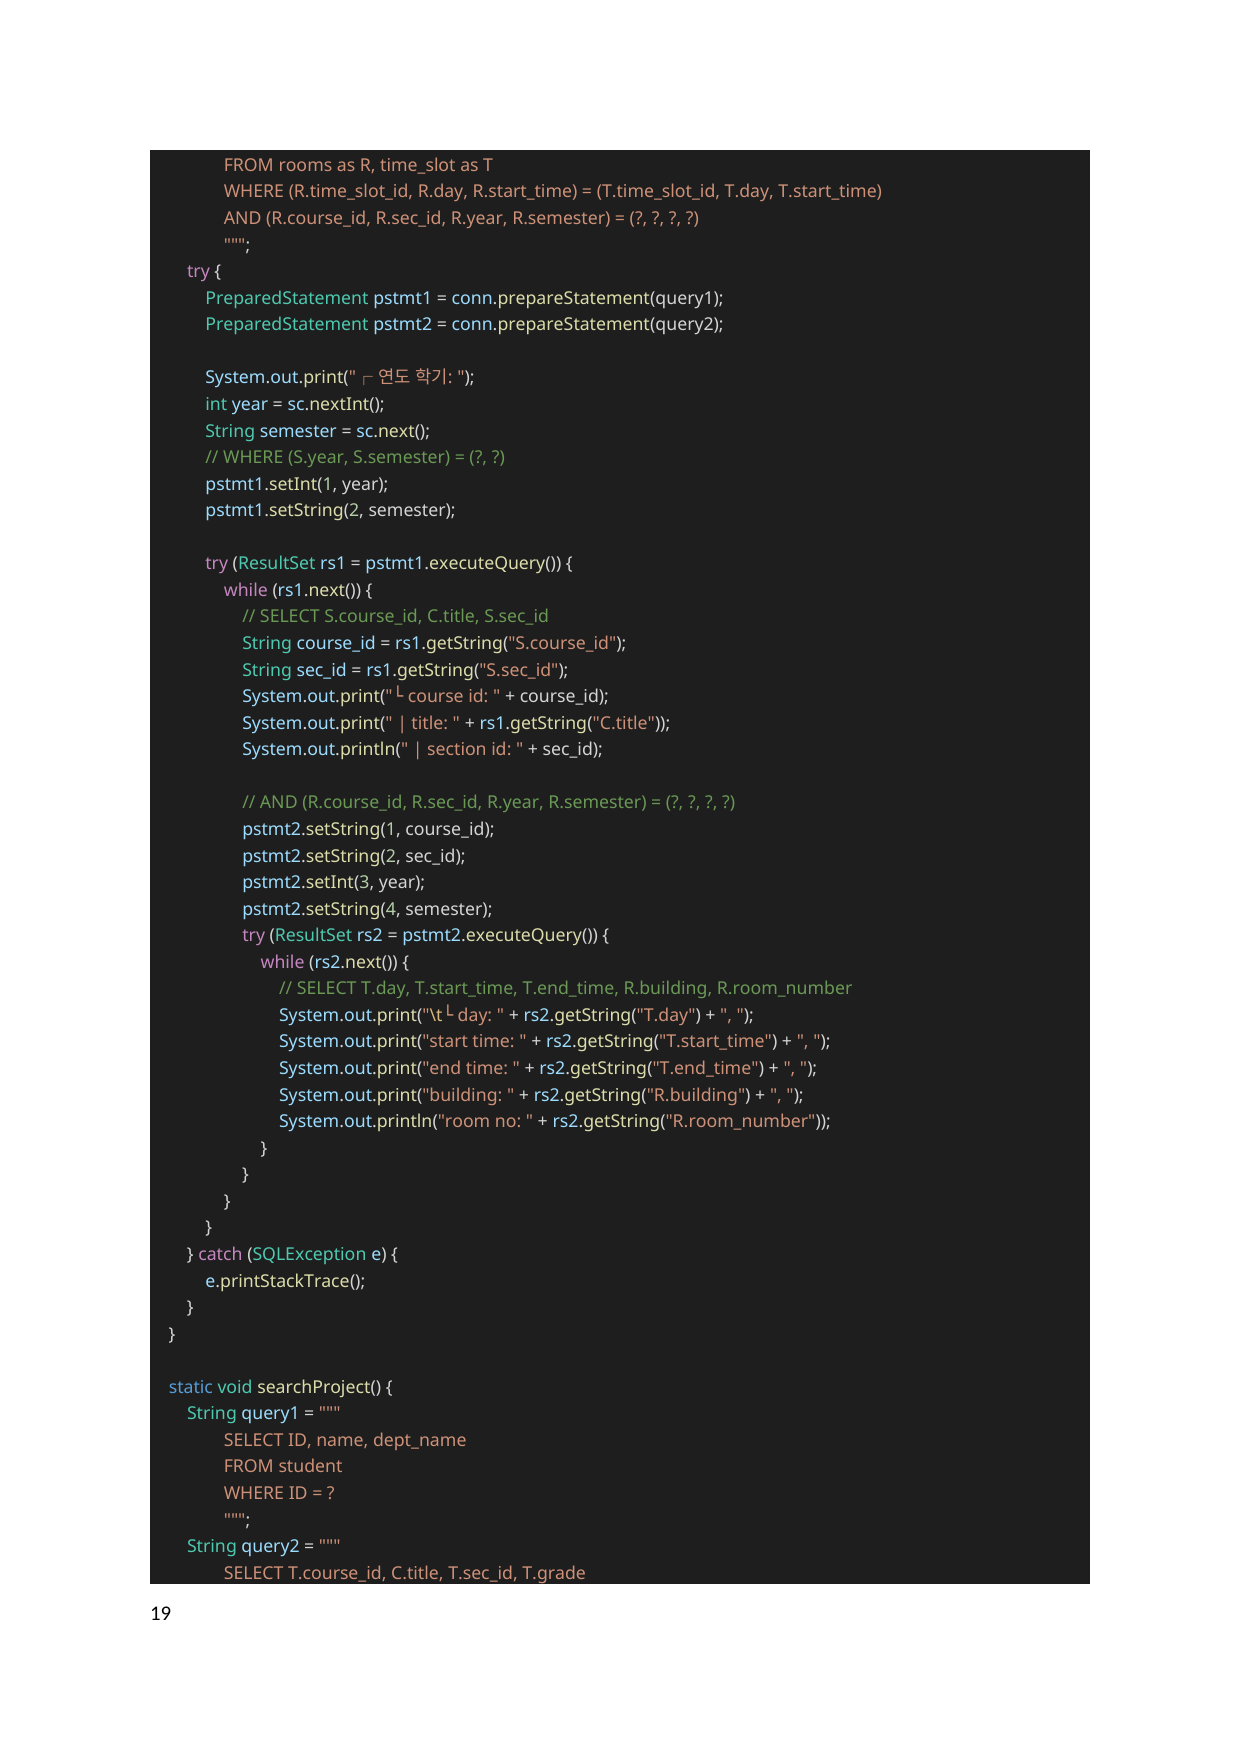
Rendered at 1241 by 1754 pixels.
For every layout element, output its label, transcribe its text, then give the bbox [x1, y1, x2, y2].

text } [150, 1186, 1090, 1212]
text System.out.print("start time: " + rs2.getString("T.start_time") + ", "); [150, 1027, 1090, 1053]
text String course_id = rs1.getString("S.course_id"); [150, 628, 1090, 655]
text AND (R.course_id, R.sec_id, R.year, R.semester) = (?, ?, ?, ?) [150, 203, 1090, 230]
text String sec_id = rs1.getString("S.sec_id"); [150, 655, 1090, 681]
text while (rs1.next()) { [150, 575, 1090, 602]
text } [150, 1292, 1090, 1319]
text } [150, 1212, 1090, 1239]
text pstmt2.setString(4, semester); [150, 894, 1090, 920]
text """; [150, 1505, 1090, 1531]
text System.out.print("\t└ day: " + rs2.getString("T.day") + ", "); [150, 1000, 1090, 1027]
text SELECT ID, name, dept_name [150, 1425, 1090, 1452]
text System.out.println(" | section id: " + sec_id); [150, 734, 1090, 761]
text pstmt2.setString(2, sec_id); [150, 841, 1090, 867]
text static void searchProject() { [150, 1372, 1090, 1398]
text } [150, 1133, 1090, 1159]
text // SELECT S.course_id, C.title, S.sec_id [150, 602, 1090, 628]
text // SELECT T.day, T.start_time, T.end_time, R.building, R.room_number [150, 973, 1090, 1000]
text // WHERE (S.year, S.semester) = (?, ?) [150, 442, 1090, 469]
text try { [150, 256, 1090, 283]
text while (rs2.next()) { [150, 947, 1090, 973]
text String semester = sc.next(); [150, 416, 1090, 442]
text // AND (R.course_id, R.sec_id, R.year, R.semester) = (?, ?, ?, ?) [150, 787, 1090, 814]
text """; [150, 230, 1090, 256]
text try (ResultSet rs1 = pstmt1.executeQuery()) { [150, 548, 1090, 575]
text System.out.print(" | title: " + rs1.getString("C.title")); [150, 708, 1090, 734]
text PreparedStatement pstmt1 = conn.prepareStatement(query1); [150, 283, 1090, 309]
text SELECT T.course_id, C.title, T.sec_id, T.grade [150, 1558, 1090, 1584]
text FROM rooms as R, time_slot as T [150, 150, 1090, 177]
text FROM student [150, 1452, 1090, 1478]
text String query2 = """ [150, 1531, 1090, 1558]
text } catch (SQLException e) { [150, 1239, 1090, 1266]
text try (ResultSet rs2 = pstmt2.executeQuery()) { [150, 920, 1090, 947]
text pstmt2.setString(1, course_id); [150, 814, 1090, 841]
text } [150, 1159, 1090, 1186]
text pstmt2.setInt(3, year); [150, 867, 1090, 894]
text System.out.print("end time: " + rs2.getString("T.end_time") + ", "); [150, 1053, 1090, 1080]
text int year = sc.nextInt(); [150, 389, 1090, 416]
text e.printStackTrace(); [150, 1266, 1090, 1292]
text String query1 = """ [150, 1398, 1090, 1425]
text System.out.println("room no: " + rs2.getString("R.room_number")); [150, 1106, 1090, 1133]
text PreparedStatement pstmt2 = conn.prepareStatement(query2); [150, 309, 1090, 336]
text WHERE ID = ? [150, 1478, 1090, 1505]
text System.out.print("└ course id: " + course_id); [150, 681, 1090, 708]
text } [150, 1319, 1090, 1345]
text WHERE (R.time_slot_id, R.day, R.start_time) = (T.time_slot_id, T.day, T.start_time) [150, 177, 1090, 203]
text pstmt1.setString(2, semester); [150, 495, 1090, 522]
text pstmt1.setInt(1, year); [150, 469, 1090, 495]
text System.out.print("┌ 연도 학기: "); [150, 362, 1090, 389]
text System.out.print("building: " + rs2.getString("R.building") + ", "); [150, 1080, 1090, 1106]
